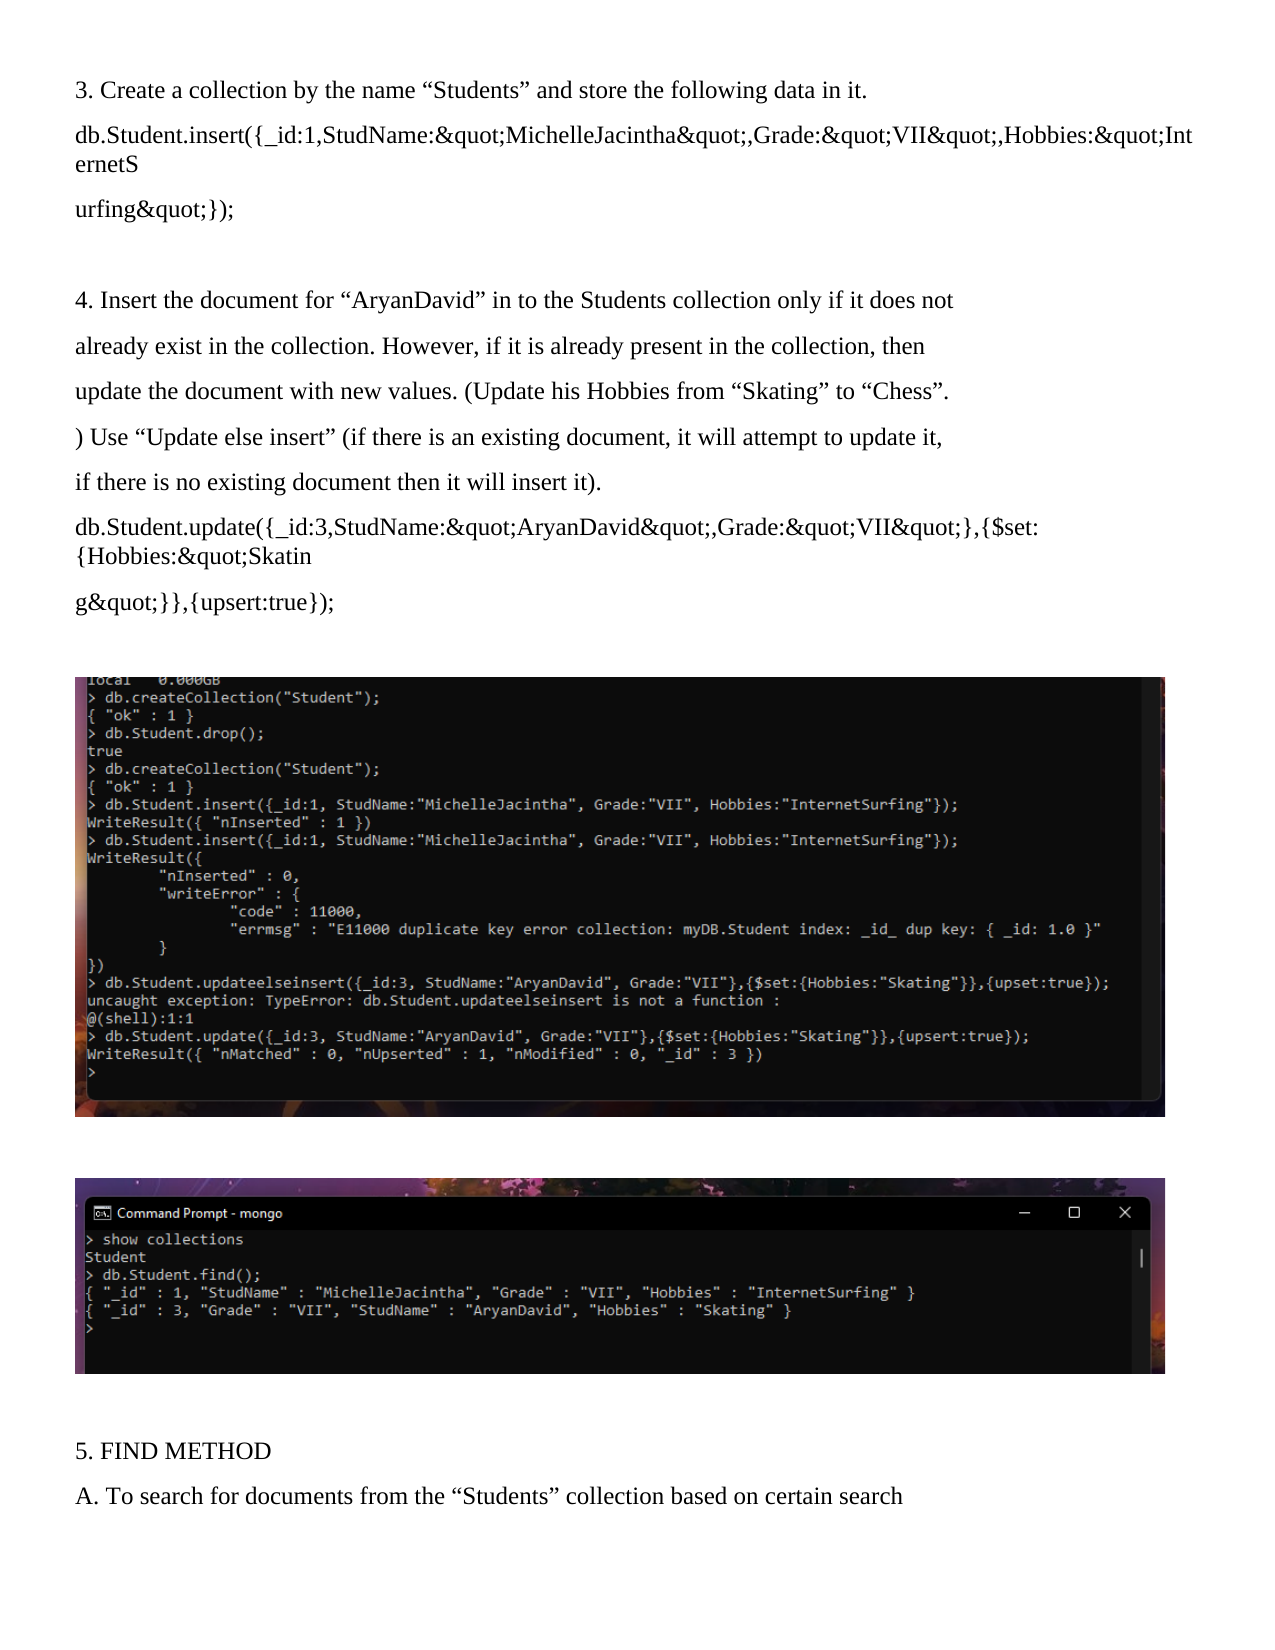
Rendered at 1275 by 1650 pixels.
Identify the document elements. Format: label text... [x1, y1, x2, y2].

text 3. Create a collection by the name “Students” and store the following data in it. [75, 75, 1200, 104]
text 4. Insert the document for “AryanDavid” in to the Students collection only if it does not [75, 285, 1200, 314]
text A. To search for documents from the “Students” collection based on certain search [75, 1481, 1200, 1510]
text if there is no existing document then it will insert it). [75, 467, 1200, 496]
text urfing&quot;}); [75, 194, 1200, 223]
text db.Student.update({_id:3,StudName:&quot;AryanDavid&quot;,Grade:&quot;VII&quot;},{$set:{Hobbies:&quot;Skatin [75, 512, 1200, 570]
picture [75, 1178, 1166, 1374]
text already exist in the collection. However, if it is already present in the collection, then [75, 331, 1200, 359]
text db.Student.insert({_id:1,StudName:&quot;MichelleJacintha&quot;,Grade:&quot;VII&quot;,Hobbies:&quot;InternetS [75, 120, 1200, 178]
text g&quot;}},{upsert:true}); [75, 587, 1200, 615]
picture [75, 677, 1166, 1117]
text update the document with new values. (Update his Hobbies from “Skating” to “Chess”. [75, 376, 1200, 405]
text 5. FIND METHOD [75, 1436, 1200, 1465]
text ) Use “Update else insert” (if there is an existing document, it will attempt to update it, [75, 422, 1200, 450]
